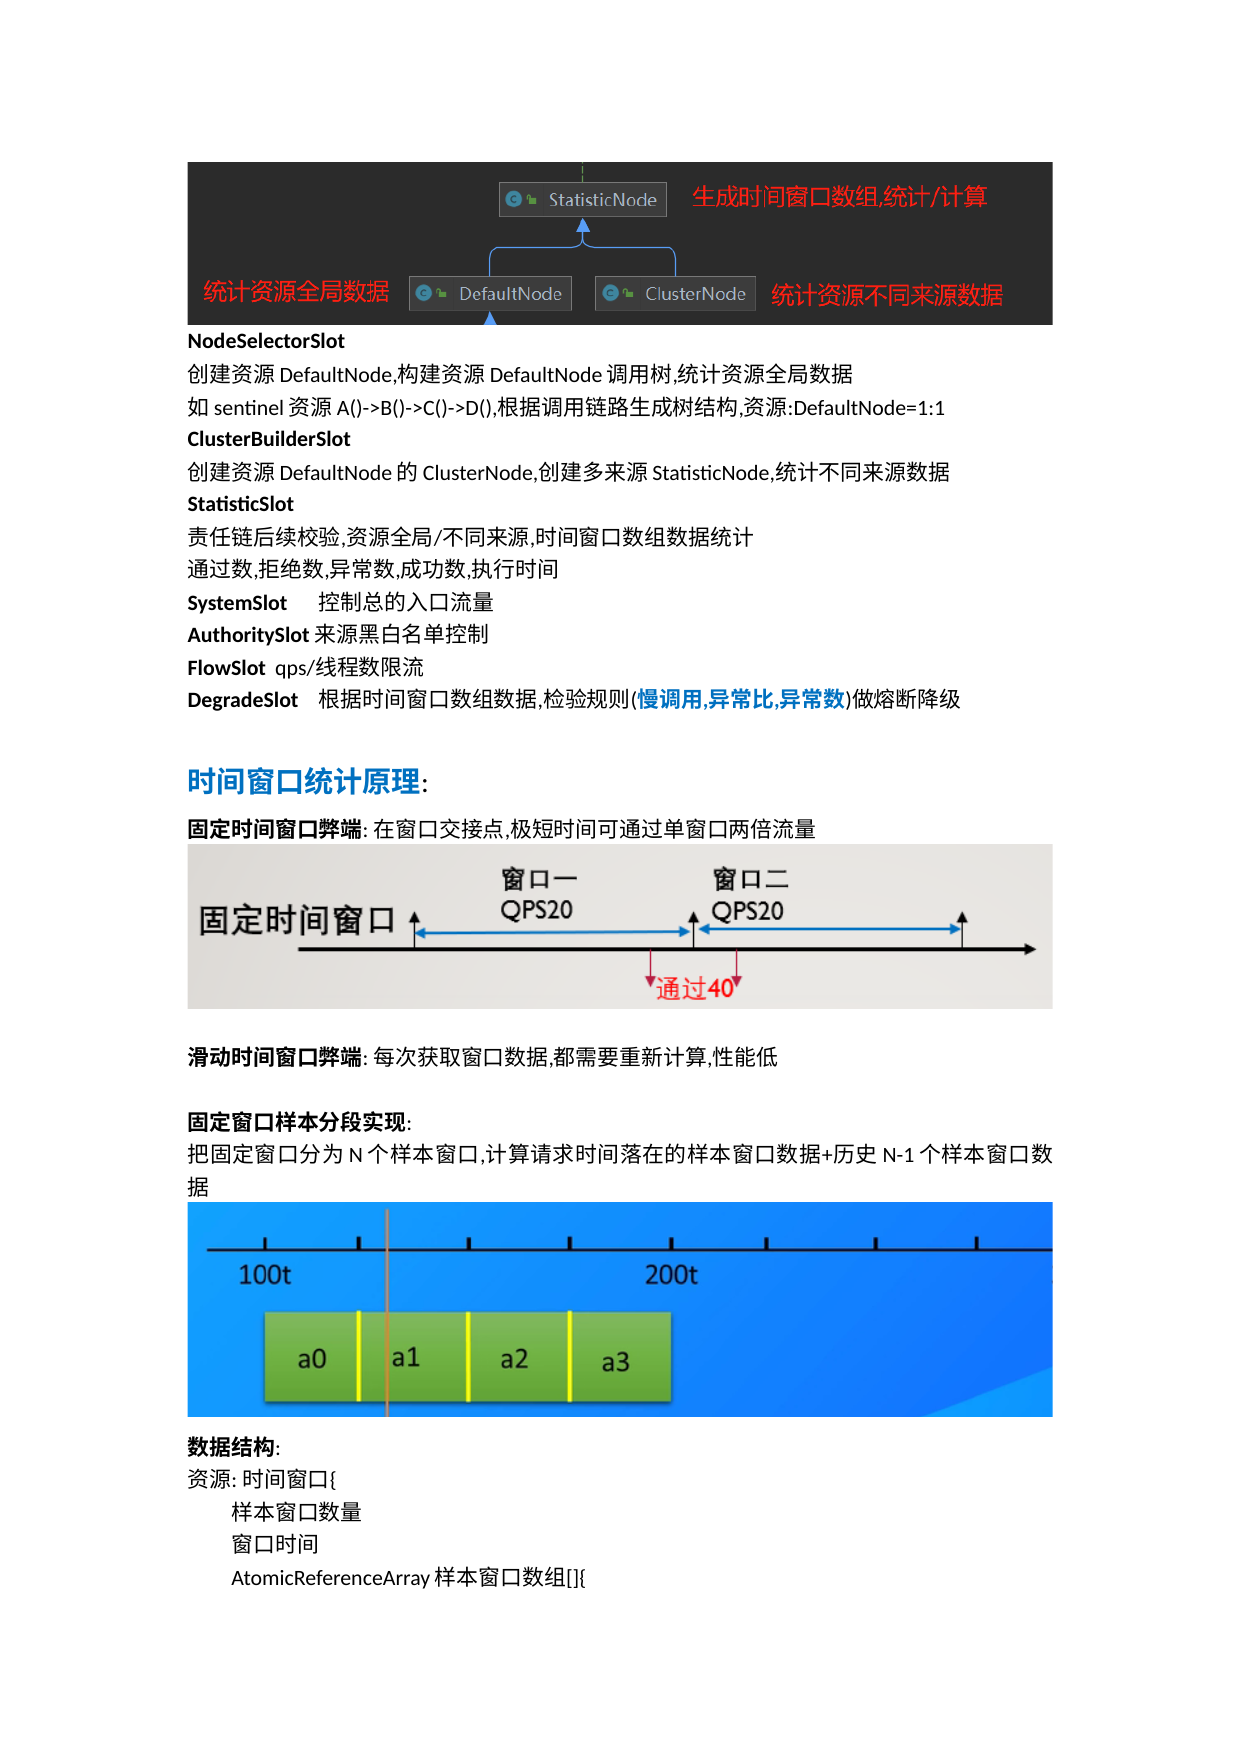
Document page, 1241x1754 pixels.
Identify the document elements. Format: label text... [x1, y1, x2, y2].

text 样本窗口数量 [187, 1494, 1053, 1527]
text 窗口时间 [187, 1527, 1053, 1559]
text DegradeSlot 根据时间窗口数组数据,检验规则(慢调用,异常比,异常数)做熔断降级 [187, 682, 1053, 714]
picture [187, 162, 1053, 325]
text ClusterBuilderSlot [187, 422, 1053, 454]
text 滑动时间窗口弊端: 每次获取窗口数据,都需要重新计算,性能低 [187, 1039, 1053, 1072]
text 时间窗口统计原理: [187, 747, 1053, 812]
text FlowSlot qps/线程数限流 [187, 649, 1053, 682]
picture [187, 1202, 1053, 1417]
text 数据结构: [187, 1429, 1053, 1462]
text 创建资源DefaultNode的ClusterNode,创建多来源StatisticNode,统计不同来源数据 [187, 454, 1053, 487]
picture [187, 844, 1053, 1009]
text 资源: 时间窗口{ [187, 1462, 1053, 1494]
text NodeSelectorSlot [187, 325, 1053, 357]
text AtomicReferenceArray样本窗口数组[]{ [187, 1559, 1053, 1592]
text 固定时间窗口弊端: 在窗口交接点,极短时间可通过单窗口两倍流量 [187, 812, 1053, 844]
text AuthoritySlot来源黑白名单控制 [187, 617, 1053, 649]
text 把固定窗口分为N个样本窗口,计算请求时间落在的样本窗口数据+历史N-1个样本窗口数据 [187, 1137, 1053, 1202]
text 责任链后续校验,资源全局/不同来源,时间窗口数组数据统计 [187, 519, 1053, 552]
text SystemSlot 控制总的入口流量 [187, 584, 1053, 617]
text 创建资源DefaultNode,构建资源DefaultNode调用树,统计资源全局数据 [187, 357, 1053, 389]
text 通过数,拒绝数,异常数,成功数,执行时间 [187, 552, 1053, 584]
text 固定窗口样本分段实现: [187, 1104, 1053, 1137]
text StatisticSlot [187, 487, 1053, 519]
text 如sentinel资源A()->B()->C()->D(),根据调用链路生成树结构,资源:DefaultNode=1:1 [187, 389, 1053, 422]
